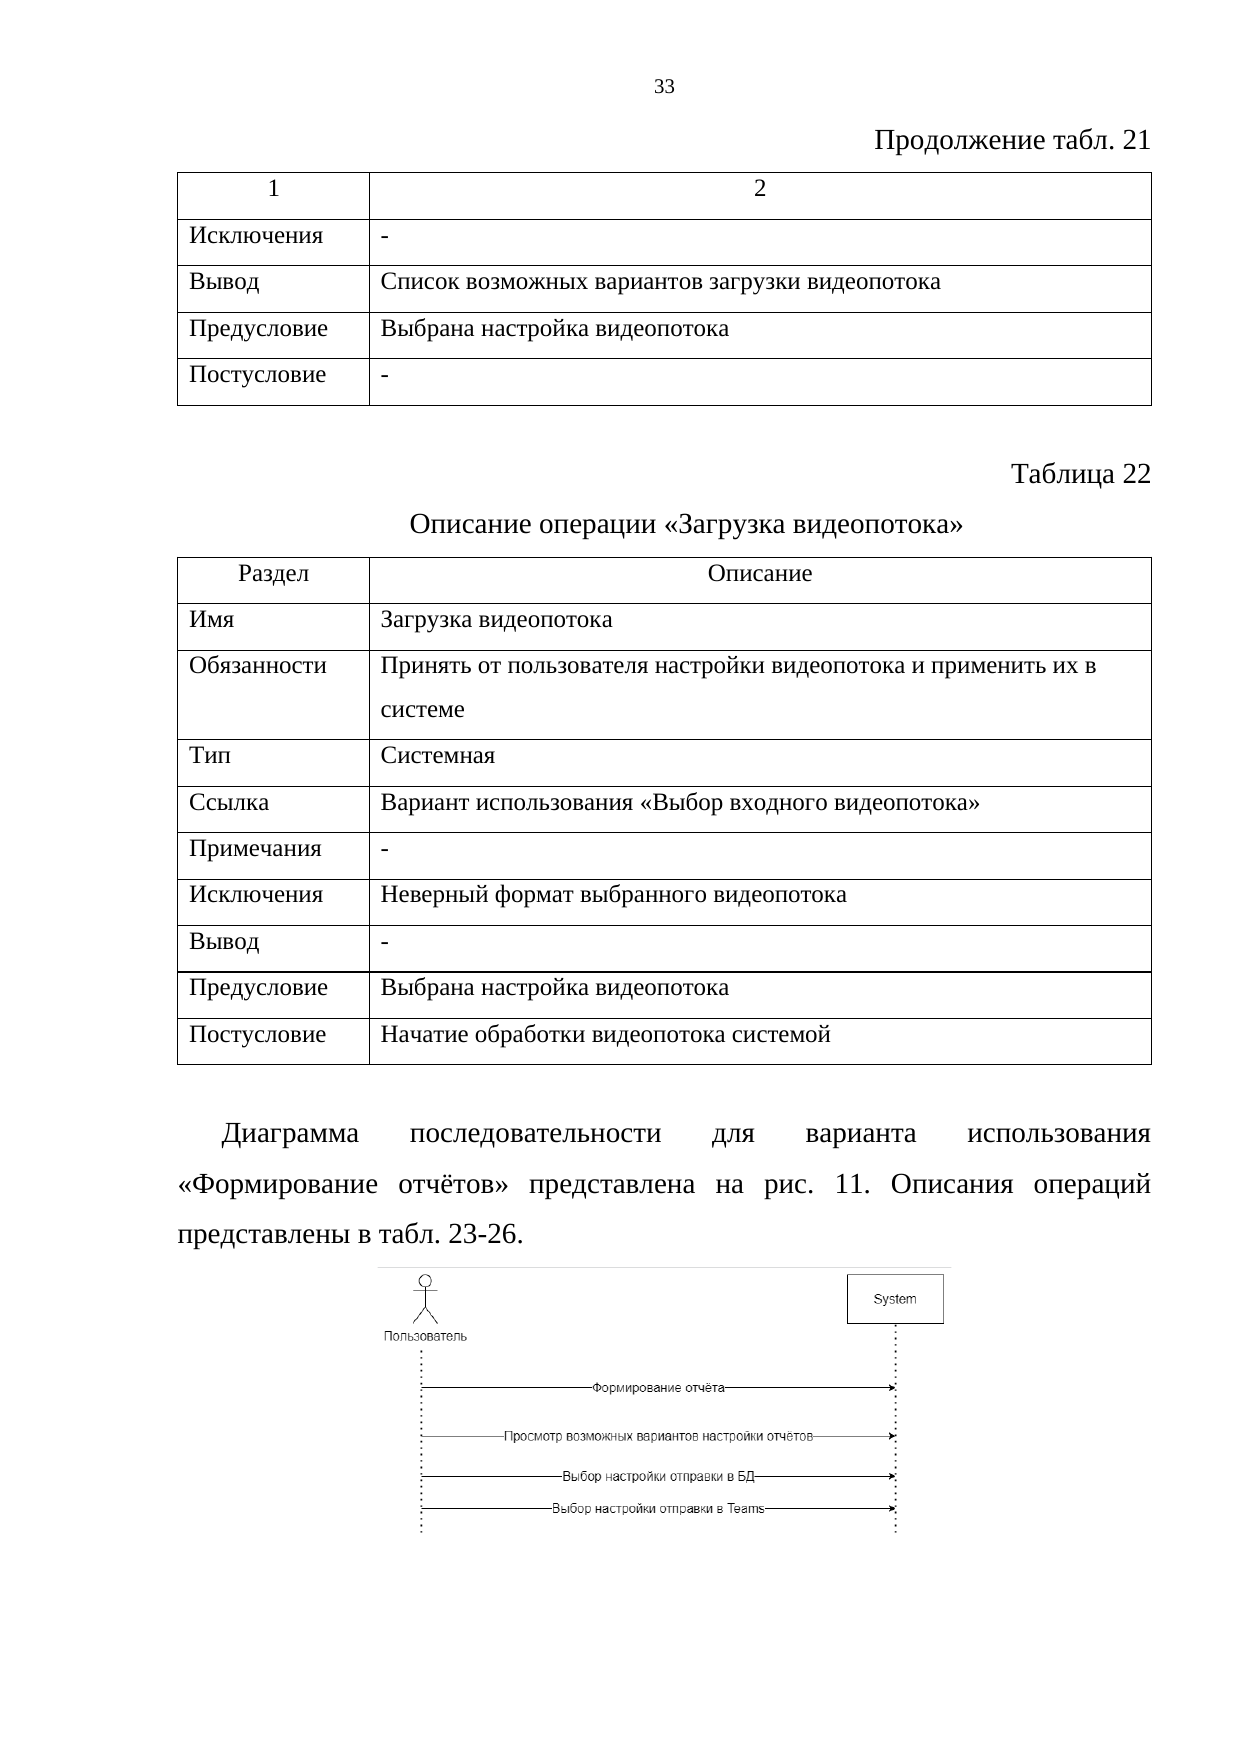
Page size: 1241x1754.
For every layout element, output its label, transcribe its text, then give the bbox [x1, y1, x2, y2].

text Описание операции «Загрузка видеопотока» [177, 506, 1152, 540]
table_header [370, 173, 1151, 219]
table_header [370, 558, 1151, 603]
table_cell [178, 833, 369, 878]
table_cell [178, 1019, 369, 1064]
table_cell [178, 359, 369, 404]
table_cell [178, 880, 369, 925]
text Таблица 22 [177, 456, 1152, 489]
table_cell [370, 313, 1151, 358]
text Продолжение табл. 21 [177, 122, 1152, 156]
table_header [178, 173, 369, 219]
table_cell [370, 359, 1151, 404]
text Диаграмма последовательности для варианта использования «Формирование отчётов» представлена на рис. 11. Описания операций представлены в табл. 23-26. [177, 1116, 1152, 1250]
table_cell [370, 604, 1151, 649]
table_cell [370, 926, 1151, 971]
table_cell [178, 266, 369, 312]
picture [377, 1266, 952, 1548]
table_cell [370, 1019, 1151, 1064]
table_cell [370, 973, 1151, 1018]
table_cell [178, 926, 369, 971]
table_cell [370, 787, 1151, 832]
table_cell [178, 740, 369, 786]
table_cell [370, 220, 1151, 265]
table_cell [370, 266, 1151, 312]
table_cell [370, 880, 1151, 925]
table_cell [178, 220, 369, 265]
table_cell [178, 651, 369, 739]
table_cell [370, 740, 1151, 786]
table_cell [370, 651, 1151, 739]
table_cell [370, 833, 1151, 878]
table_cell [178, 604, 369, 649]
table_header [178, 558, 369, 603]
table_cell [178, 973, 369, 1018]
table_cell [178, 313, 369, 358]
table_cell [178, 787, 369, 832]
